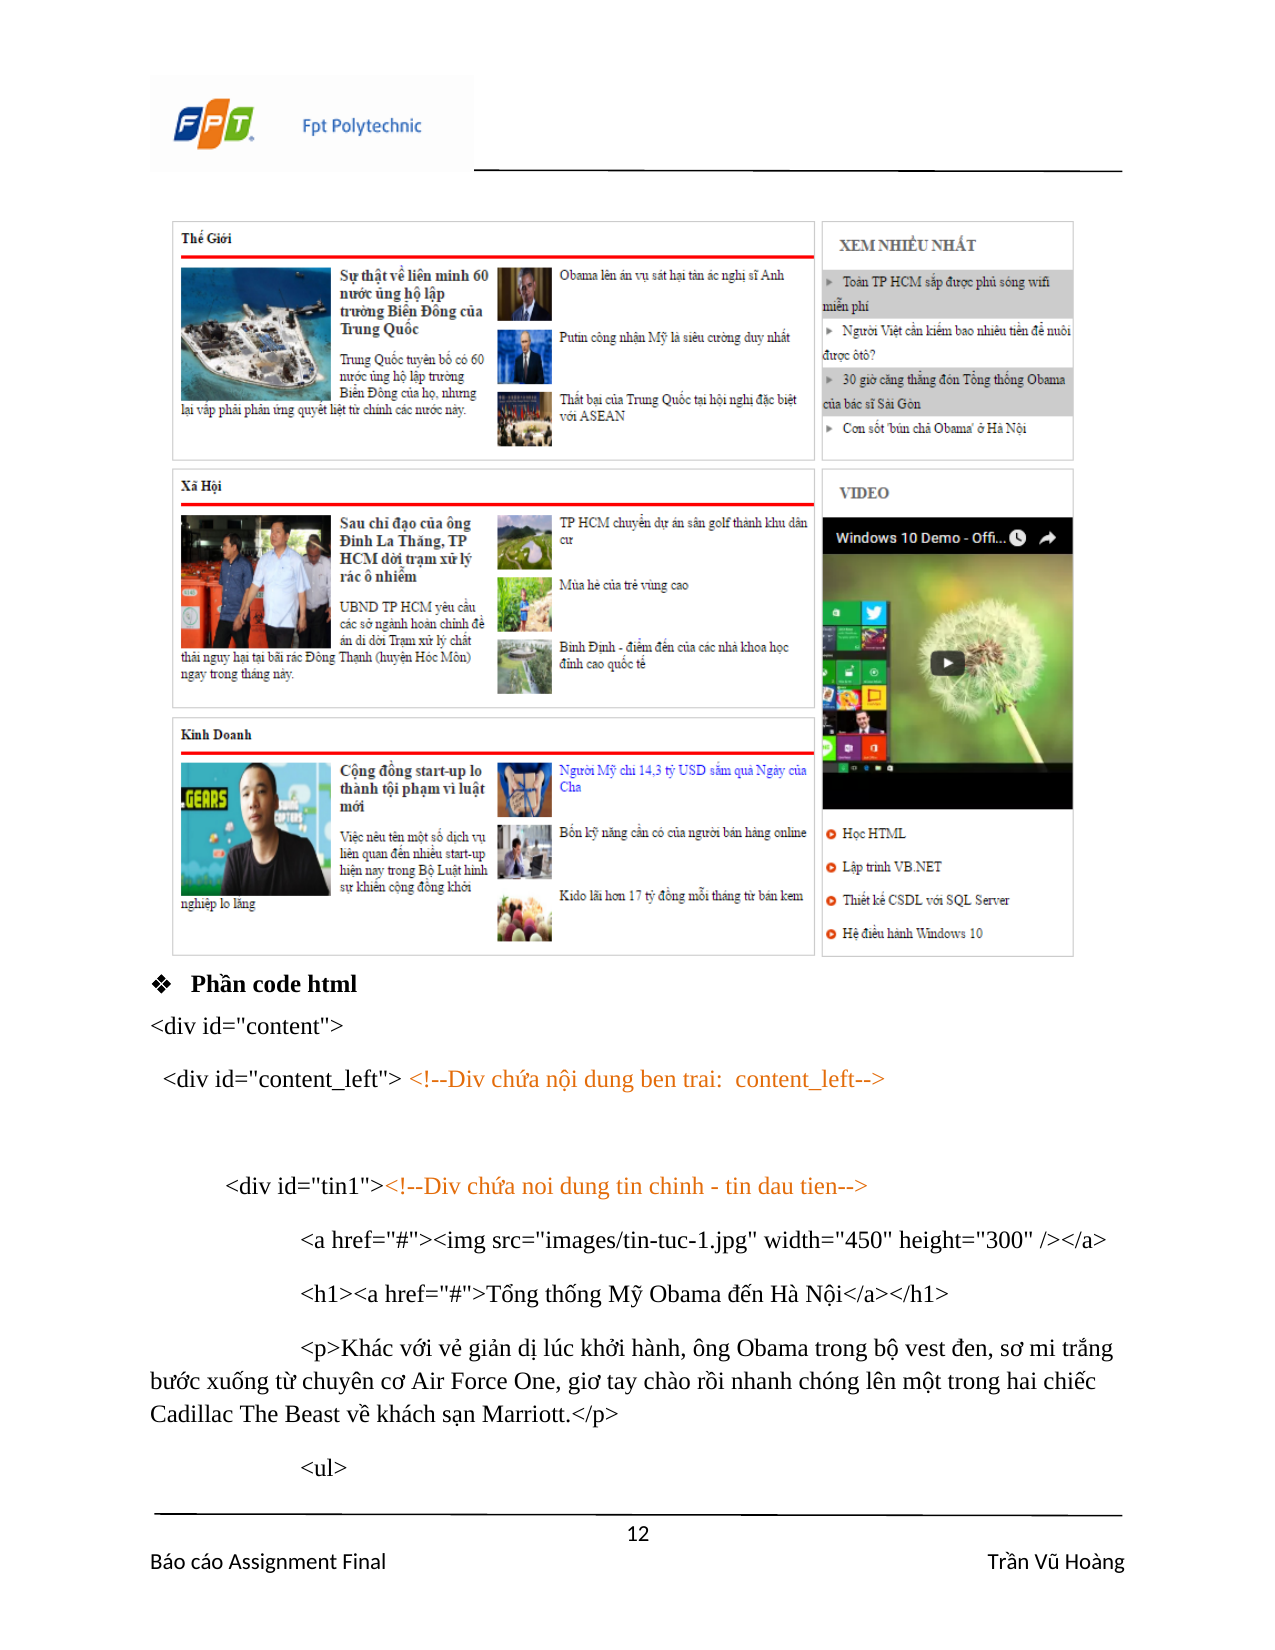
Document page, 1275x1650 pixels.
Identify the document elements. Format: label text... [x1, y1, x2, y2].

picture [150, 221, 1125, 957]
list Phần code html [150, 969, 1125, 998]
text <div id="tin1"><!--Div chứa noi dung tin chinh - tin dau tien--> [150, 1171, 1125, 1200]
text <a href="#"><img src="images/tin-tuc-1.jpg" width="450" height="300" /></a> [150, 1225, 1125, 1254]
text <div id="content"> [150, 1011, 1125, 1039]
text <div id="content_left"> <!--Div chứa nội dung ben trai: content_left--> [150, 1064, 1125, 1093]
text <p>Khác với vẻ giản dị lúc khởi hành, ông Obama trong bộ vest đen, sơ mi trắng bước xuống từ chuyên cơ Air Force One, giơ tay chào rồi nhanh chóng lên một trong hai chiếc Cadillac The Beast về khách sạn Marriott.</p> [150, 1333, 1125, 1428]
text <ul> [150, 1453, 1125, 1482]
picture [150, 75, 474, 172]
text <h1><a href="#">Tổng thống Mỹ Obama đến Hà Nội</a></h1> [150, 1279, 1125, 1308]
